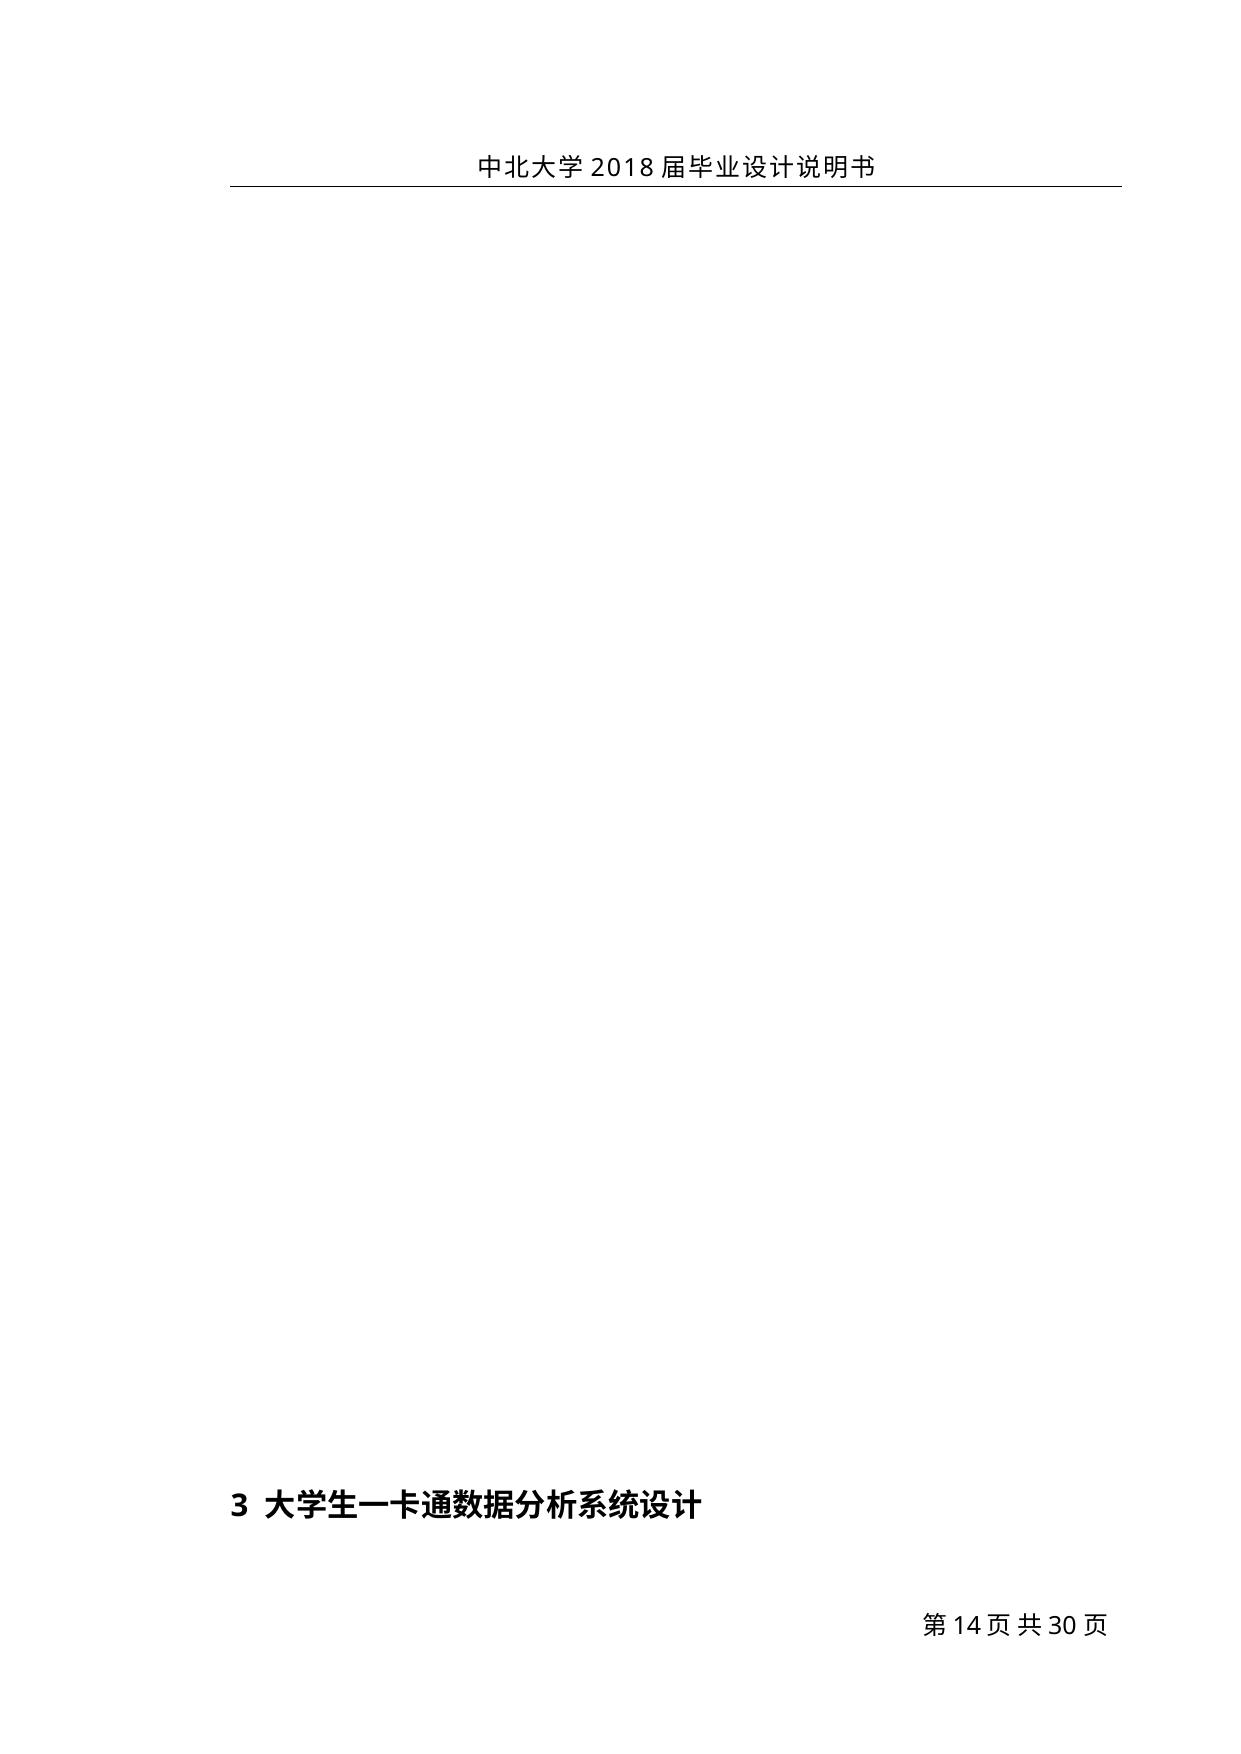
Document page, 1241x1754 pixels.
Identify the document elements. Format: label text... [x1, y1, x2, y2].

text 3 大学生一卡通数据分析系统设计 [230, 1471, 1122, 1536]
